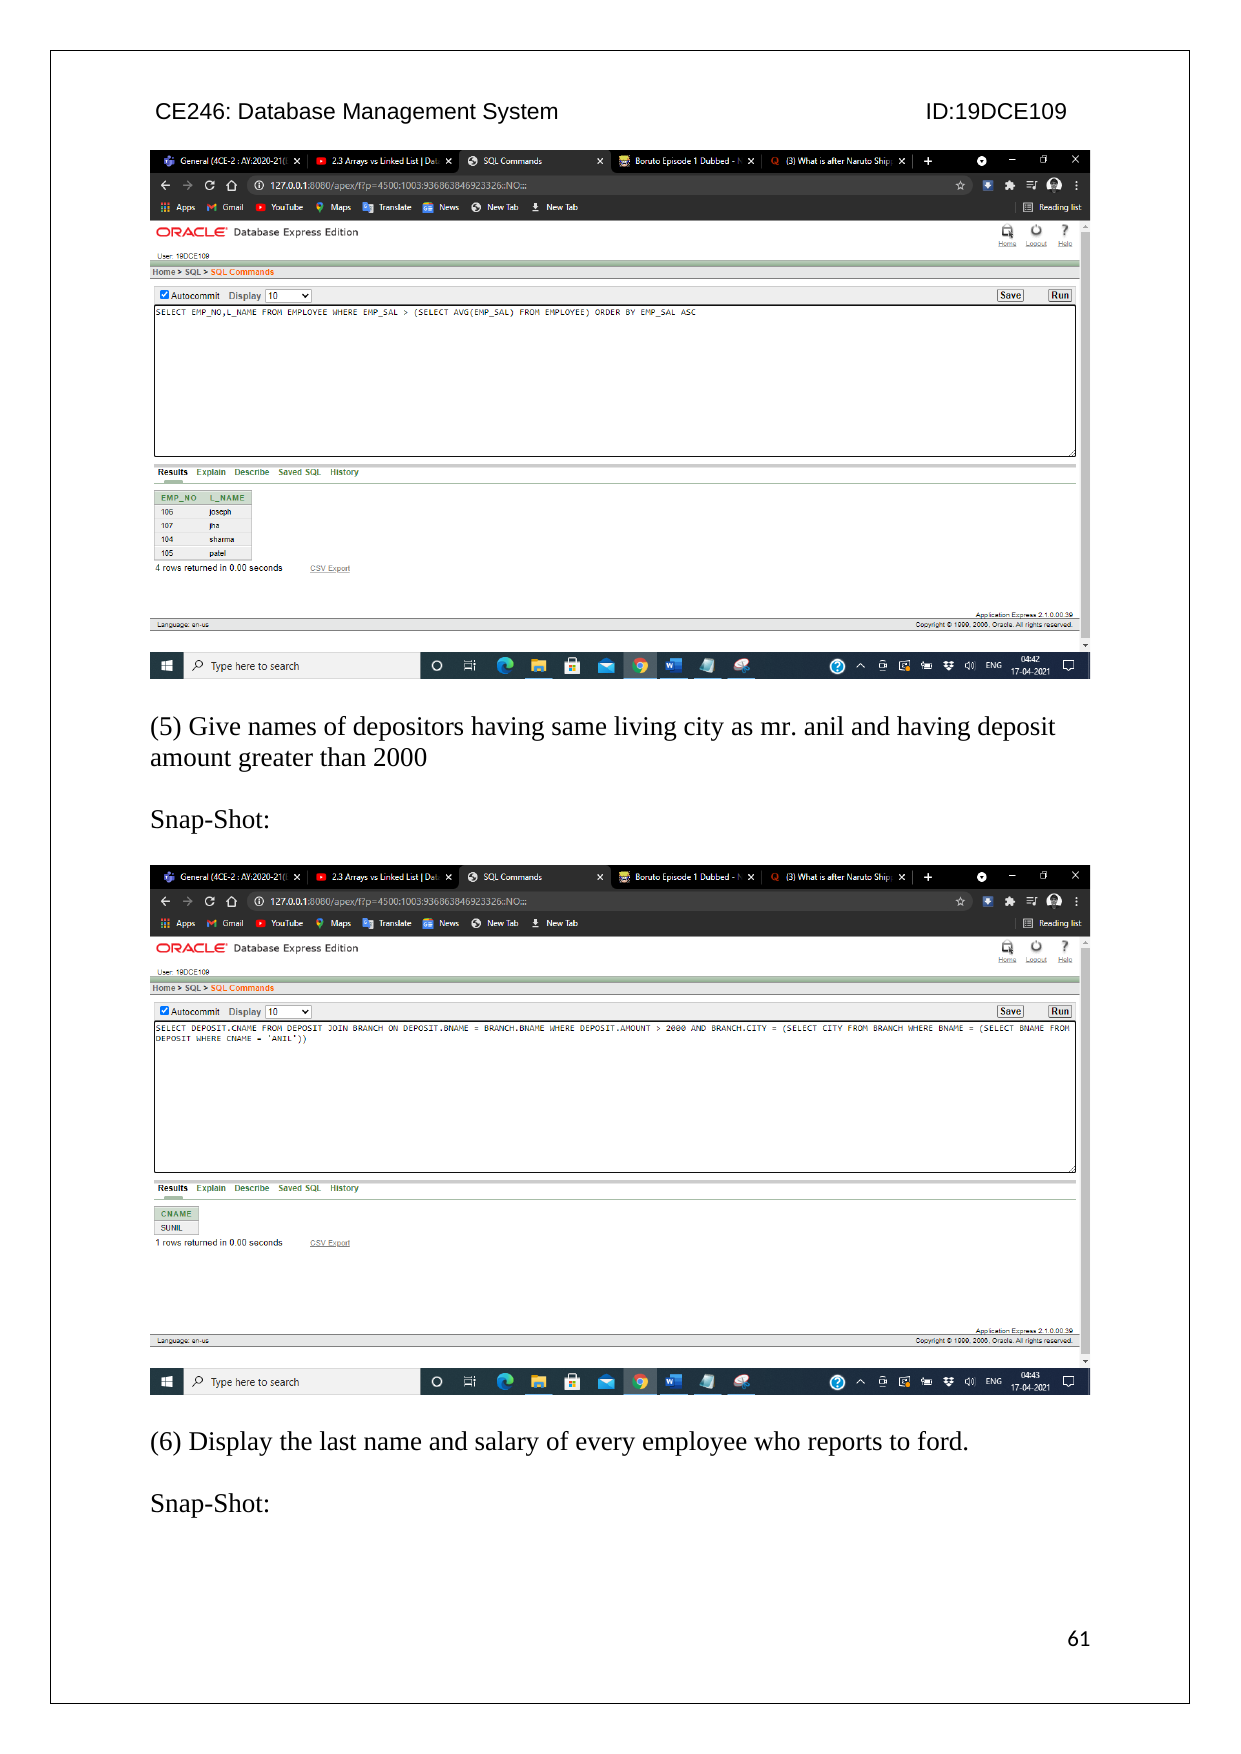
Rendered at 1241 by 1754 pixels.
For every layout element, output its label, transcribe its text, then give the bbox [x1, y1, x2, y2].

text Snap-Shot: [150, 1488, 1090, 1519]
text (5) Give names of depositors having same living city as mr. anil and having deposit amount greater than 2000 [150, 710, 1090, 772]
picture [150, 865, 1091, 1395]
text Snap-Shot: [150, 803, 1090, 834]
picture [150, 150, 1091, 679]
text (6) Display the last name and salary of every employee who reports to ford. [150, 1425, 1090, 1456]
